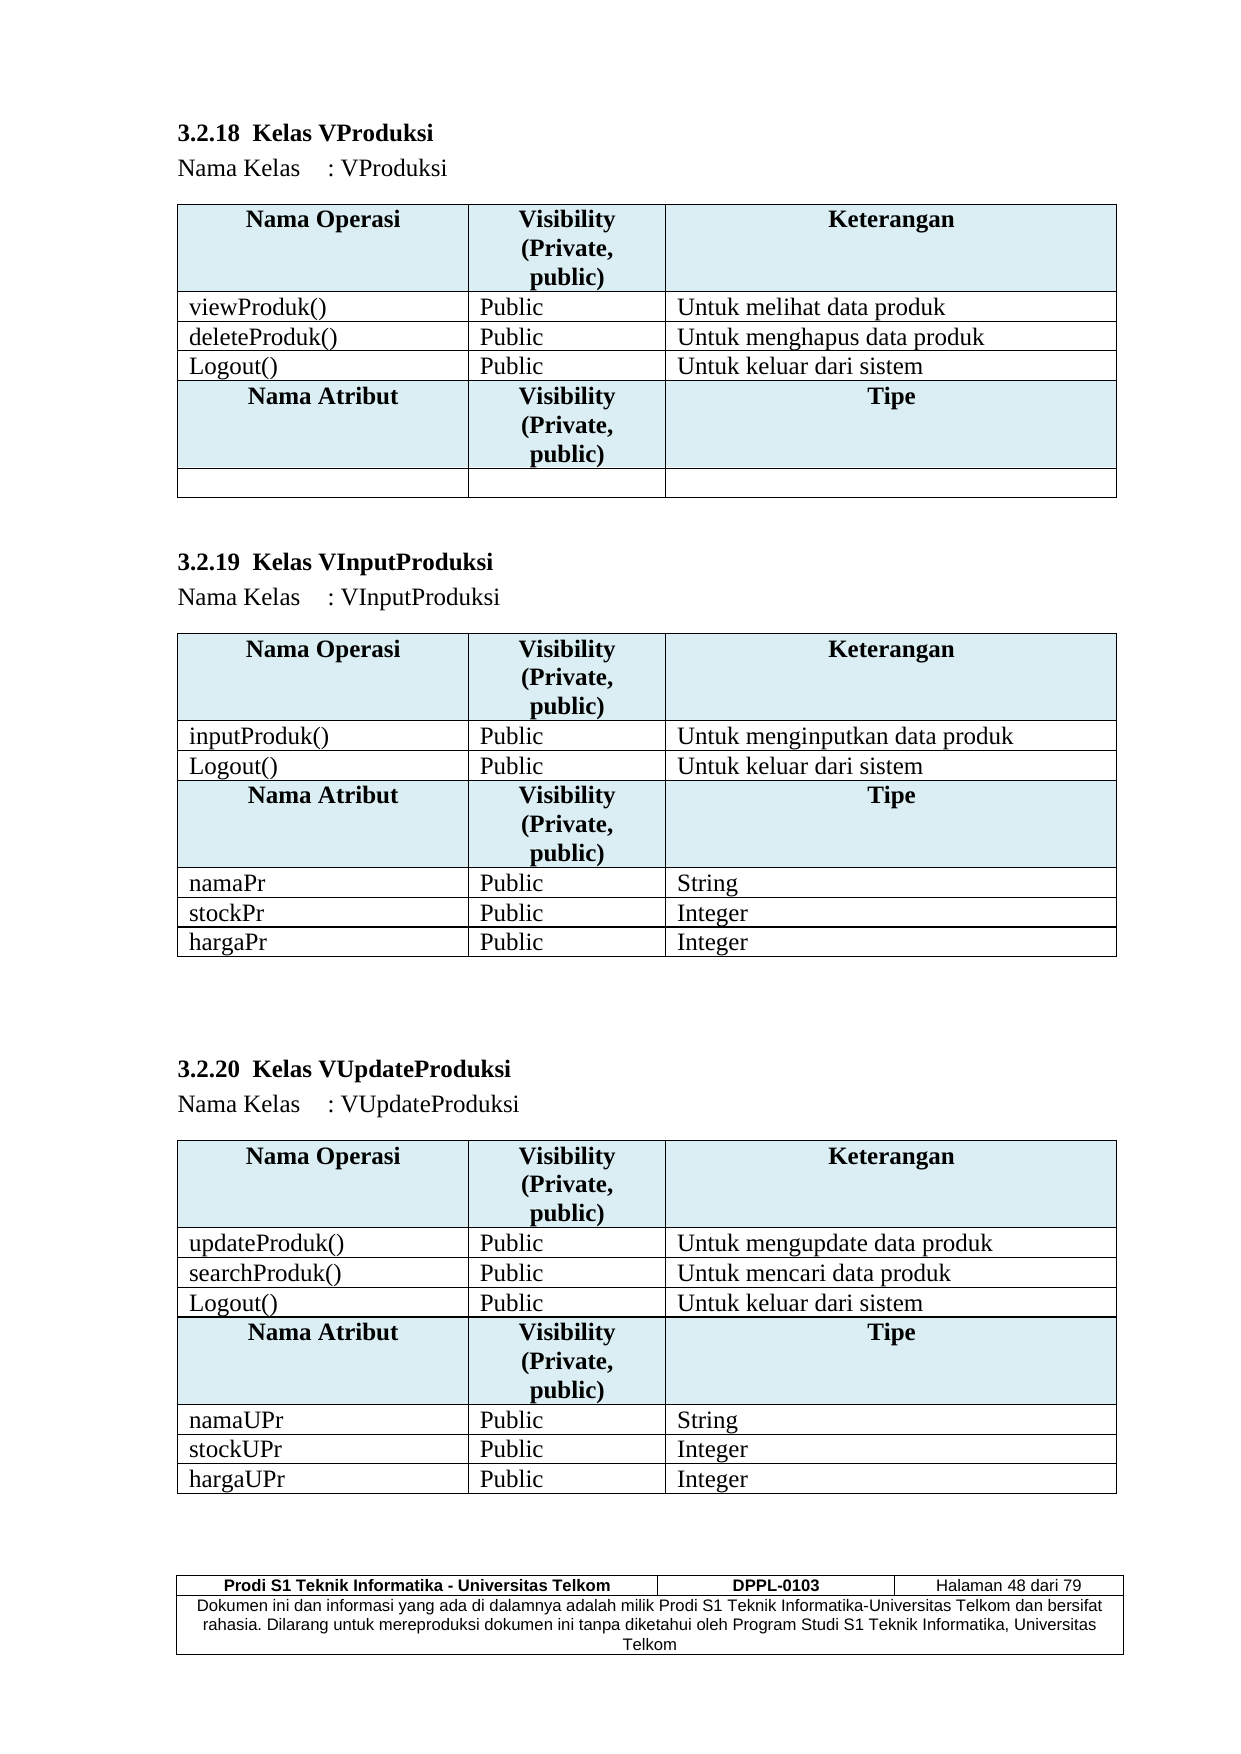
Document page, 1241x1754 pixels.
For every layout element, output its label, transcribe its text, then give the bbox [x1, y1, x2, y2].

table_cell hargaPr [178, 928, 468, 956]
table_cell Public [469, 351, 665, 380]
subtitle Kelas VUpdateProduksi [177, 1054, 1122, 1083]
table_cell Public [469, 1464, 665, 1493]
table_header Visibility (Private, public) [469, 1141, 665, 1227]
table_cell Visibility (Private, public) [469, 381, 665, 467]
table_cell Public [469, 1288, 665, 1316]
table_cell deleteProduk() [178, 322, 468, 350]
table_cell Nama Atribut [178, 781, 468, 867]
table_cell Public [469, 751, 665, 779]
table_cell Untuk keluar dari sistem [666, 1288, 1116, 1316]
table_cell Public [469, 1228, 665, 1257]
table_header Keterangan [666, 205, 1116, 291]
table_cell Logout() [178, 351, 468, 380]
table_header Visibility (Private, public) [469, 634, 665, 720]
table_cell Public [469, 928, 665, 956]
table_cell Integer [666, 928, 1116, 956]
table_cell Logout() [178, 751, 468, 779]
table_cell viewProduk() [178, 292, 468, 321]
table_cell Public [469, 1405, 665, 1433]
table_cell Public [469, 292, 665, 321]
table_cell Untuk keluar dari sistem [666, 351, 1116, 380]
table_cell Integer [666, 1435, 1116, 1463]
table_cell String [666, 1405, 1116, 1433]
table_cell updateProduk() [178, 1228, 468, 1257]
table_header Visibility (Private, public) [469, 205, 665, 291]
table_header Nama Operasi [178, 634, 468, 720]
table_cell Nama Atribut [178, 1318, 468, 1404]
table_cell stockUPr [178, 1435, 468, 1463]
subtitle Kelas VProduksi [177, 118, 1122, 147]
table_cell Public [469, 1258, 665, 1287]
table_cell Nama Atribut [178, 381, 468, 467]
table_cell Untuk menginputkan data produk [666, 721, 1116, 750]
table_header Nama Operasi [178, 205, 468, 291]
table_cell Tipe [666, 1318, 1116, 1404]
text Nama Kelas : VUpdateProduksi [177, 1089, 1122, 1118]
text Nama Kelas : VProduksi [177, 153, 1122, 182]
table_cell Untuk menghapus data produk [666, 322, 1116, 350]
subtitle Kelas VInputProduksi [177, 547, 1122, 576]
table_cell Untuk mencari data produk [666, 1258, 1116, 1287]
table_cell Untuk melihat data produk [666, 292, 1116, 321]
table_cell Tipe [666, 781, 1116, 867]
table_cell String [666, 868, 1116, 897]
table_cell searchProduk() [178, 1258, 468, 1287]
table_cell Public [469, 1435, 665, 1463]
table_header Keterangan [666, 1141, 1116, 1227]
table_cell Public [469, 868, 665, 897]
table_cell [469, 469, 665, 497]
text Nama Kelas : VInputProduksi [177, 582, 1122, 611]
table_cell [666, 469, 1116, 497]
table_cell hargaUPr [178, 1464, 468, 1493]
table_cell Tipe [666, 381, 1116, 467]
table_cell Integer [666, 898, 1116, 926]
table_cell Logout() [178, 1288, 468, 1316]
table_cell Public [469, 322, 665, 350]
table_cell Visibility (Private, public) [469, 1318, 665, 1404]
table_cell Integer [666, 1464, 1116, 1493]
table_cell inputProduk() [178, 721, 468, 750]
table_cell Public [469, 721, 665, 750]
table_header Nama Operasi [178, 1141, 468, 1227]
table_cell Visibility (Private, public) [469, 781, 665, 867]
table_cell Untuk keluar dari sistem [666, 751, 1116, 779]
table_cell stockPr [178, 898, 468, 926]
table_cell namaUPr [178, 1405, 468, 1433]
table_cell namaPr [178, 868, 468, 897]
table_cell Public [469, 898, 665, 926]
table_cell [178, 469, 468, 497]
table_cell Untuk mengupdate data produk [666, 1228, 1116, 1257]
table_header Keterangan [666, 634, 1116, 720]
